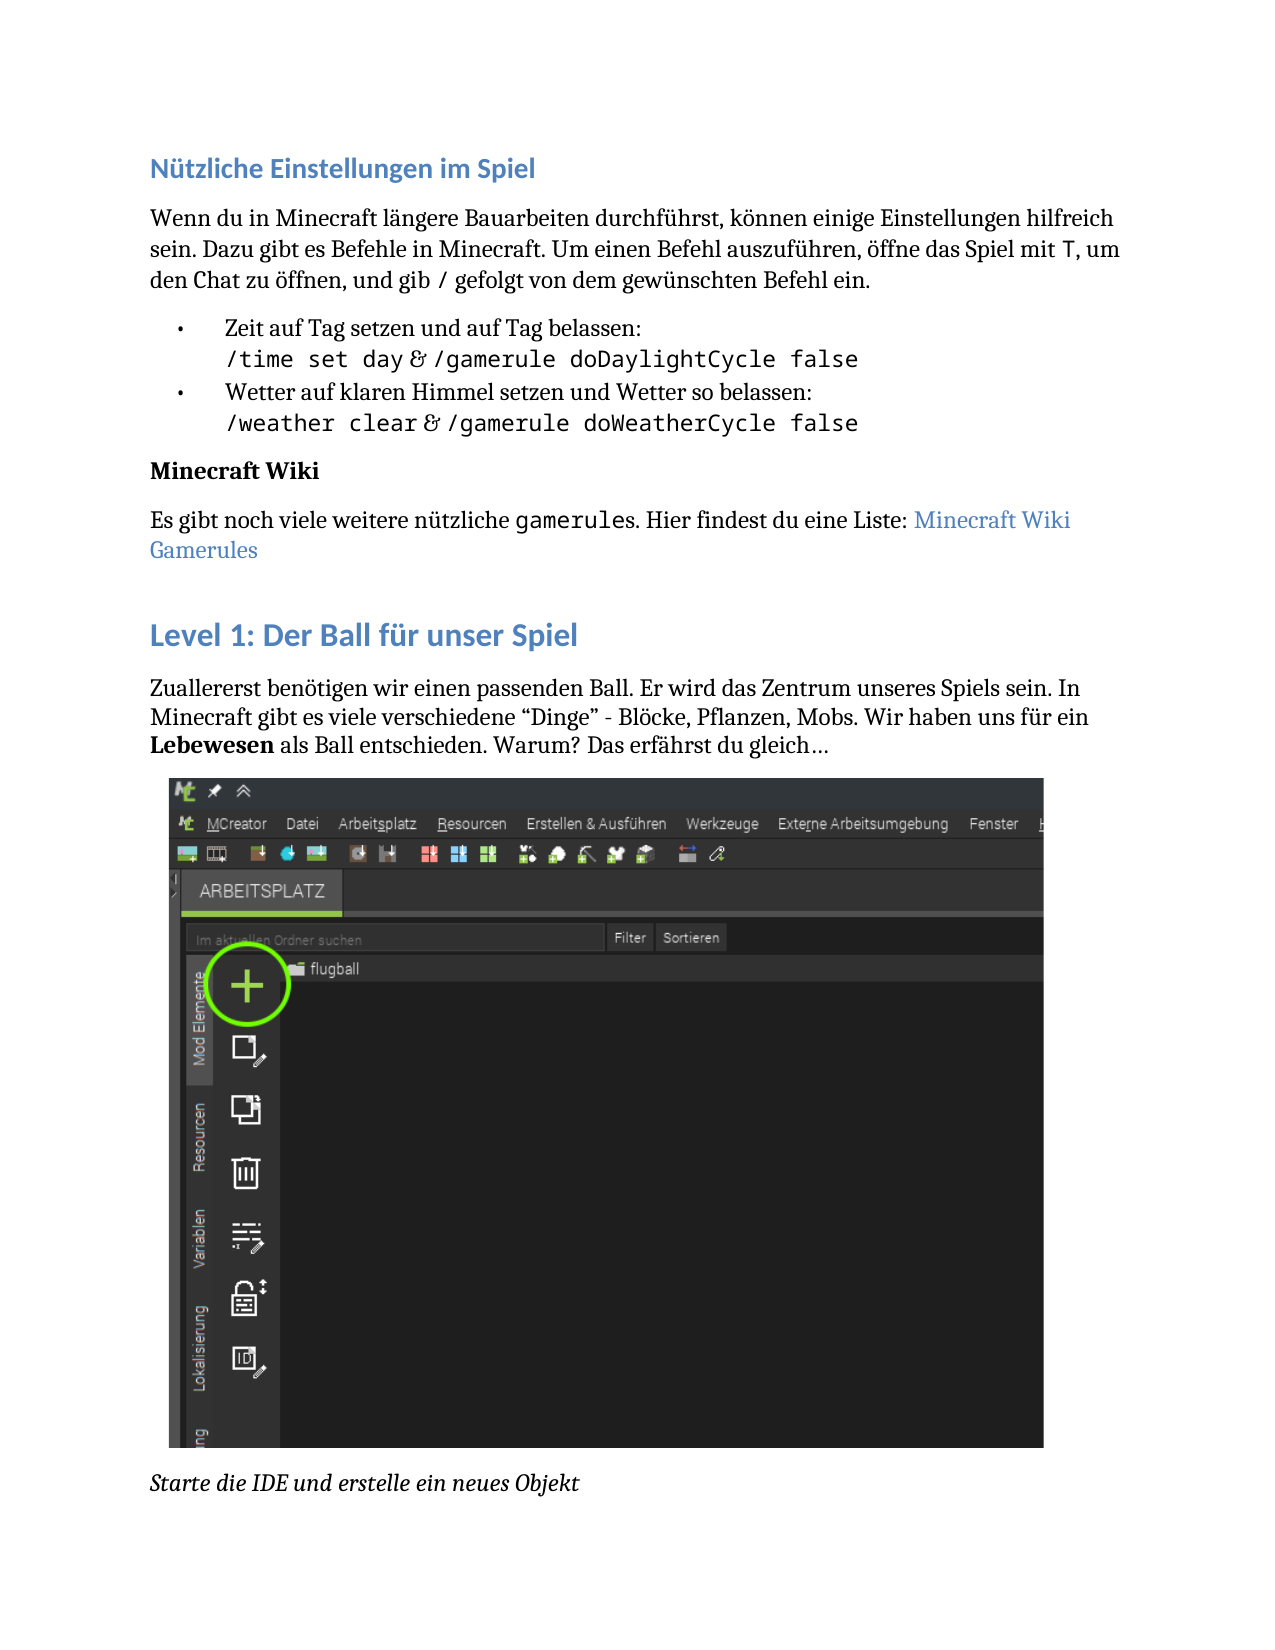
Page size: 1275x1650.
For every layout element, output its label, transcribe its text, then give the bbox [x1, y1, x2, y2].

text Zuallererst benötigen wir einen passenden Ball. Er wird das Zentrum unseres Spiels sein. In Minecraft gibt es viele verschiedene “Dinge” - Blöcke, Pflanzen, Mobs. Wir haben uns für ein Lebewesen als Ball entschieden. Warum? Das erfährst du gleich… [150, 674, 1125, 760]
text Wenn du in Minecraft längere Bauarbeiten durchführst, können einige Einstellungen hilfreich sein. Dazu gibt es Befehle in Minecraft. Um einen Befehl auszuführen, öffne das Spiel mit T, um den Chat zu öffnen, und gib / gefolgt von dem gewünschten Befehl ein. [150, 204, 1125, 296]
picture [168, 778, 1044, 1448]
text Es gibt noch viele weitere nützliche gamerules. Hier findest du eine Liste: Minecraft Wiki Gamerules [150, 504, 1125, 564]
list Zeit auf Tag setzen und auf Tag belassen: /time set day & /gamerule doDaylightCycle false [175, 314, 1125, 374]
list Wetter auf klaren Himmel setzen und Wetter so belassen: /weather clear & /gamerule doWeatherCycle false [175, 378, 1125, 438]
text Minecraft Wiki [150, 457, 1125, 486]
subtitle Level 1: Der Ball für unser Spiel [150, 614, 1125, 655]
subtitle Nützliche Einstellungen im Spiel [150, 150, 1125, 186]
text Starte die IDE und erstelle ein neues Objekt [150, 1469, 1125, 1497]
